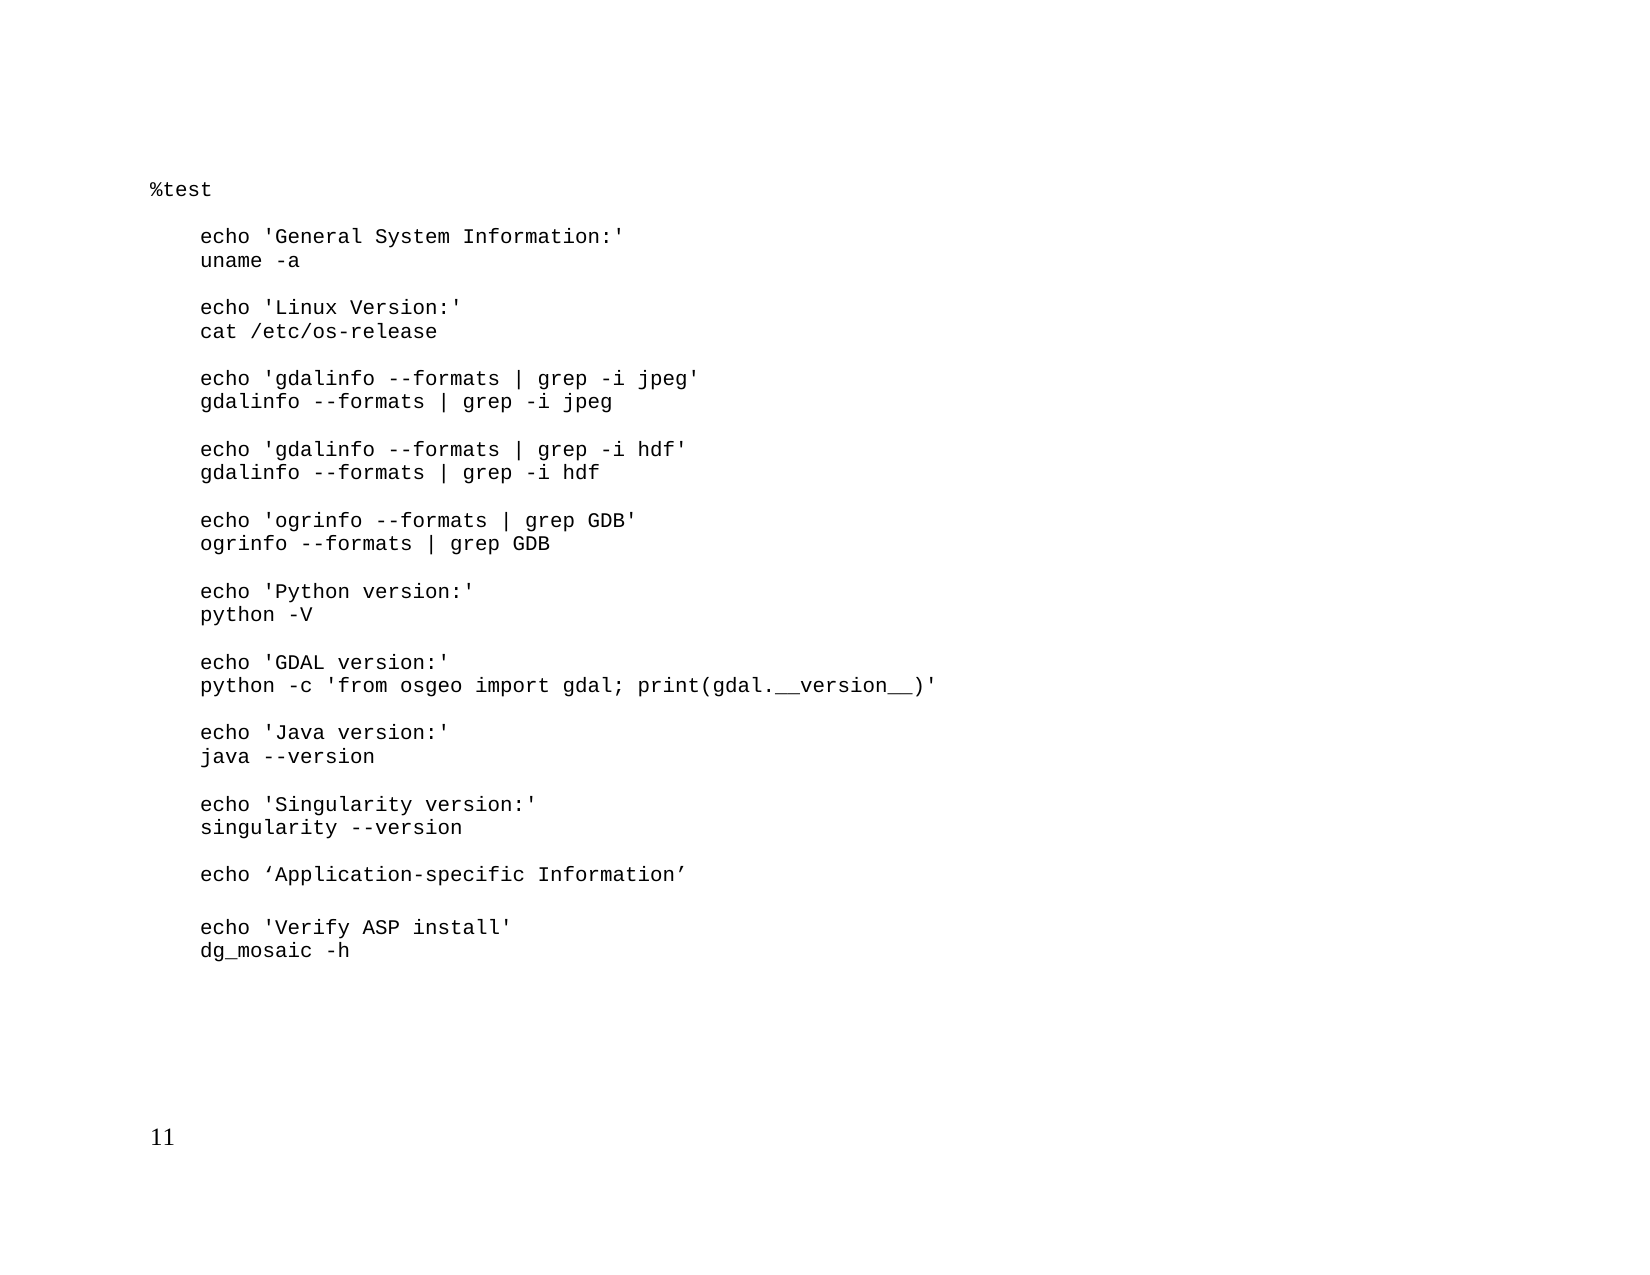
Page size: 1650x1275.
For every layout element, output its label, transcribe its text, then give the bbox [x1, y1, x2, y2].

text echo 'Linux Version:' [150, 297, 1500, 321]
text uname -a [150, 250, 1500, 273]
text python -c 'from osgeo import gdal; print(gdal.__version__)' [150, 675, 1500, 699]
text %test [150, 179, 1500, 202]
text echo 'Singularity version:' [150, 793, 1500, 817]
text echo 'gdalinfo --formats | grep -i jpeg' [150, 368, 1500, 392]
text dg_mosaic -h [150, 941, 1500, 964]
text echo 'Python version:' [150, 581, 1500, 604]
text echo 'GDAL version:' [150, 652, 1500, 675]
text echo 'Java version:' [150, 723, 1500, 746]
text java --version [150, 746, 1500, 770]
text echo 'gdalinfo --formats | grep -i hdf' [150, 439, 1500, 462]
text ogrinfo --formats | grep GDB [150, 533, 1500, 557]
text echo ‘Application-specific Information’ [150, 864, 1500, 888]
text cat /etc/os-release [150, 321, 1500, 344]
text gdalinfo --formats | grep -i hdf [150, 462, 1500, 486]
text python -V [150, 604, 1500, 628]
text echo 'ogrinfo --formats | grep GDB' [150, 510, 1500, 533]
text echo 'Verify ASP install' [150, 917, 1500, 941]
text gdalinfo --formats | grep -i jpeg [150, 392, 1500, 415]
text singularity --version [150, 817, 1500, 841]
text echo 'General System Information:' [150, 226, 1500, 250]
